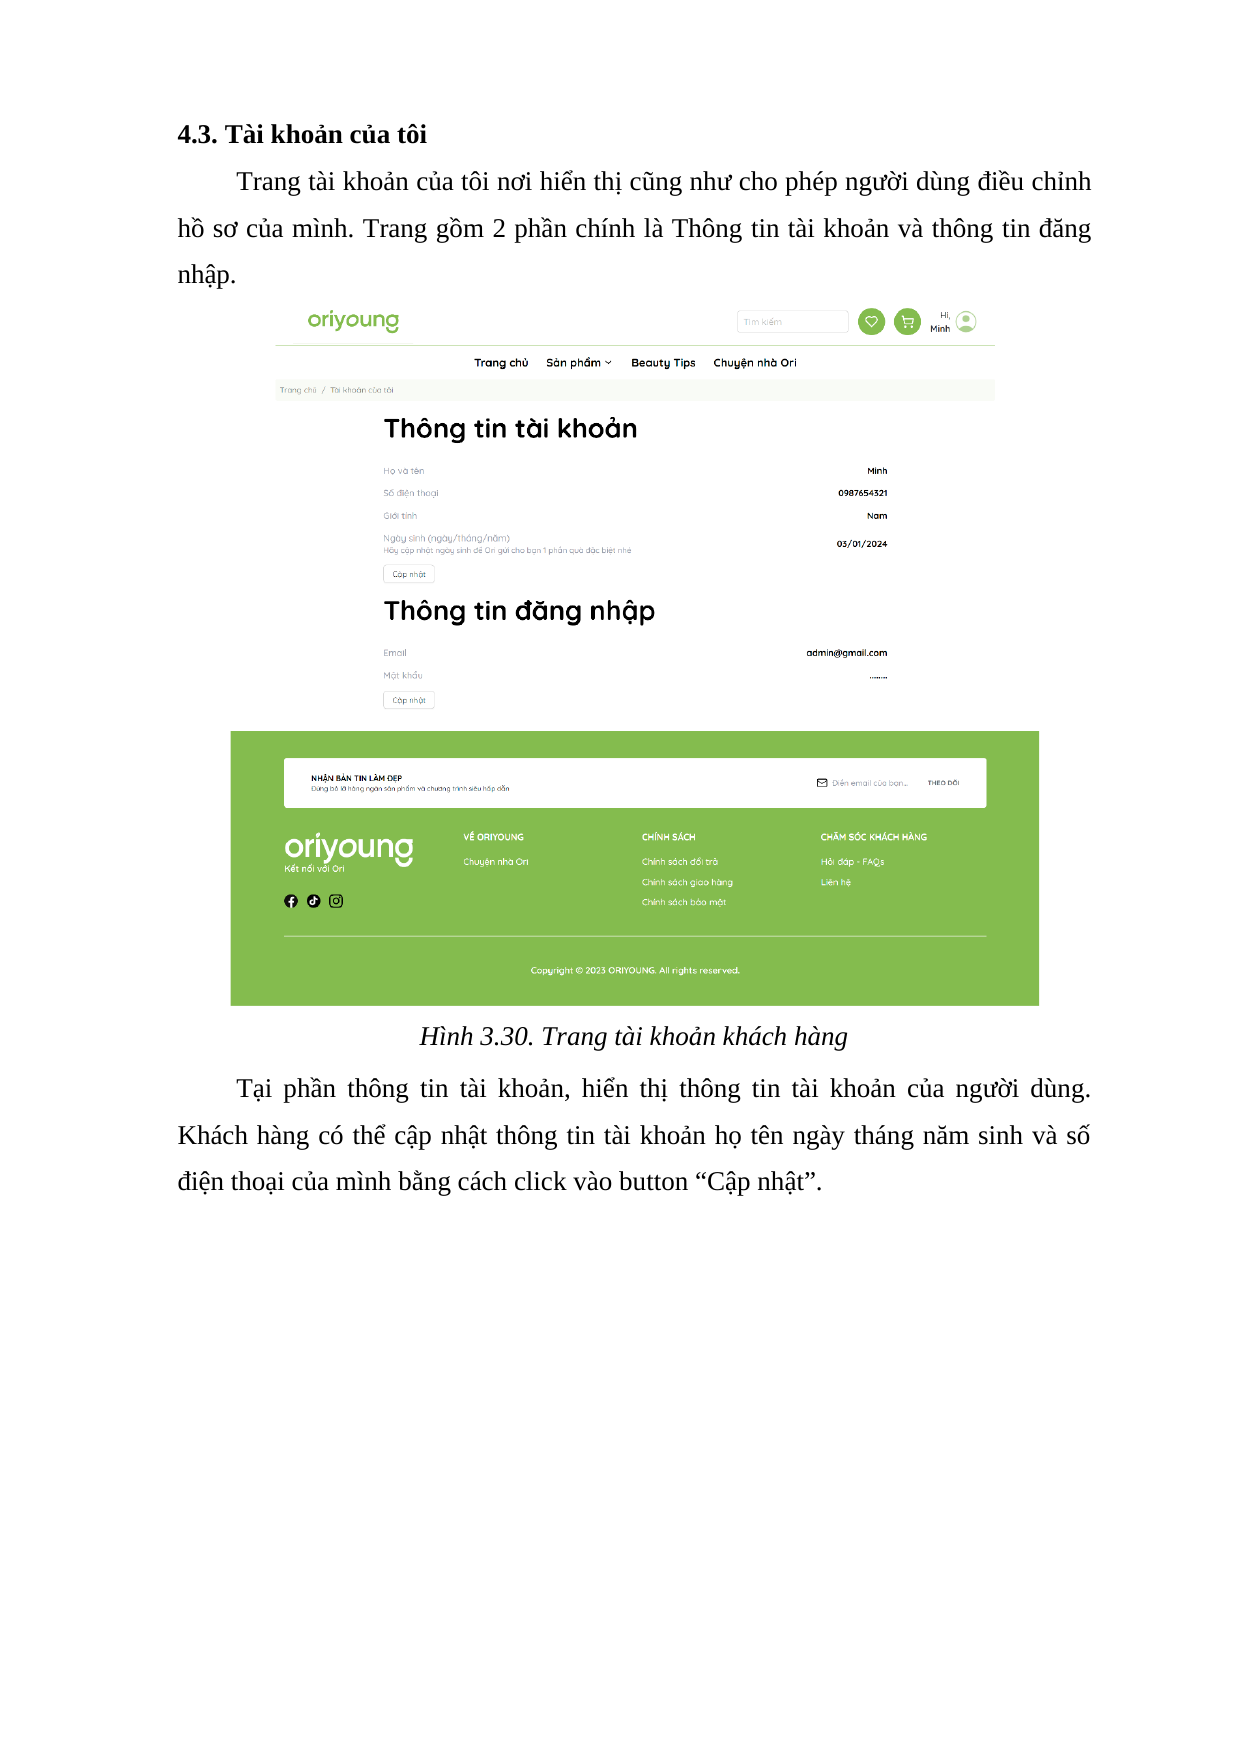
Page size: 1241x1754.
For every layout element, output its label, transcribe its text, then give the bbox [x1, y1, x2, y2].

text Tại phần thông tin tài khoản, hiển thị thông tin tài khoản của người dùng. Khách hàng có thể cập nhật thông tin tài khoản họ tên ngày tháng năm sinh và số điện thoại của mình bằng cách click vào button “Cập nhật”. [177, 1072, 1092, 1197]
picture [230, 305, 1040, 1006]
subtitle 4.3. Tài khoản của tôi [177, 118, 1092, 150]
text Trang tài khoản của tôi nơi hiển thị cũng như cho phép người dùng điều chỉnh hồ sơ của mình. Trang gồm 2 phần chính là Thông tin tài khoản và thông tin đăng nhập. [177, 165, 1092, 290]
